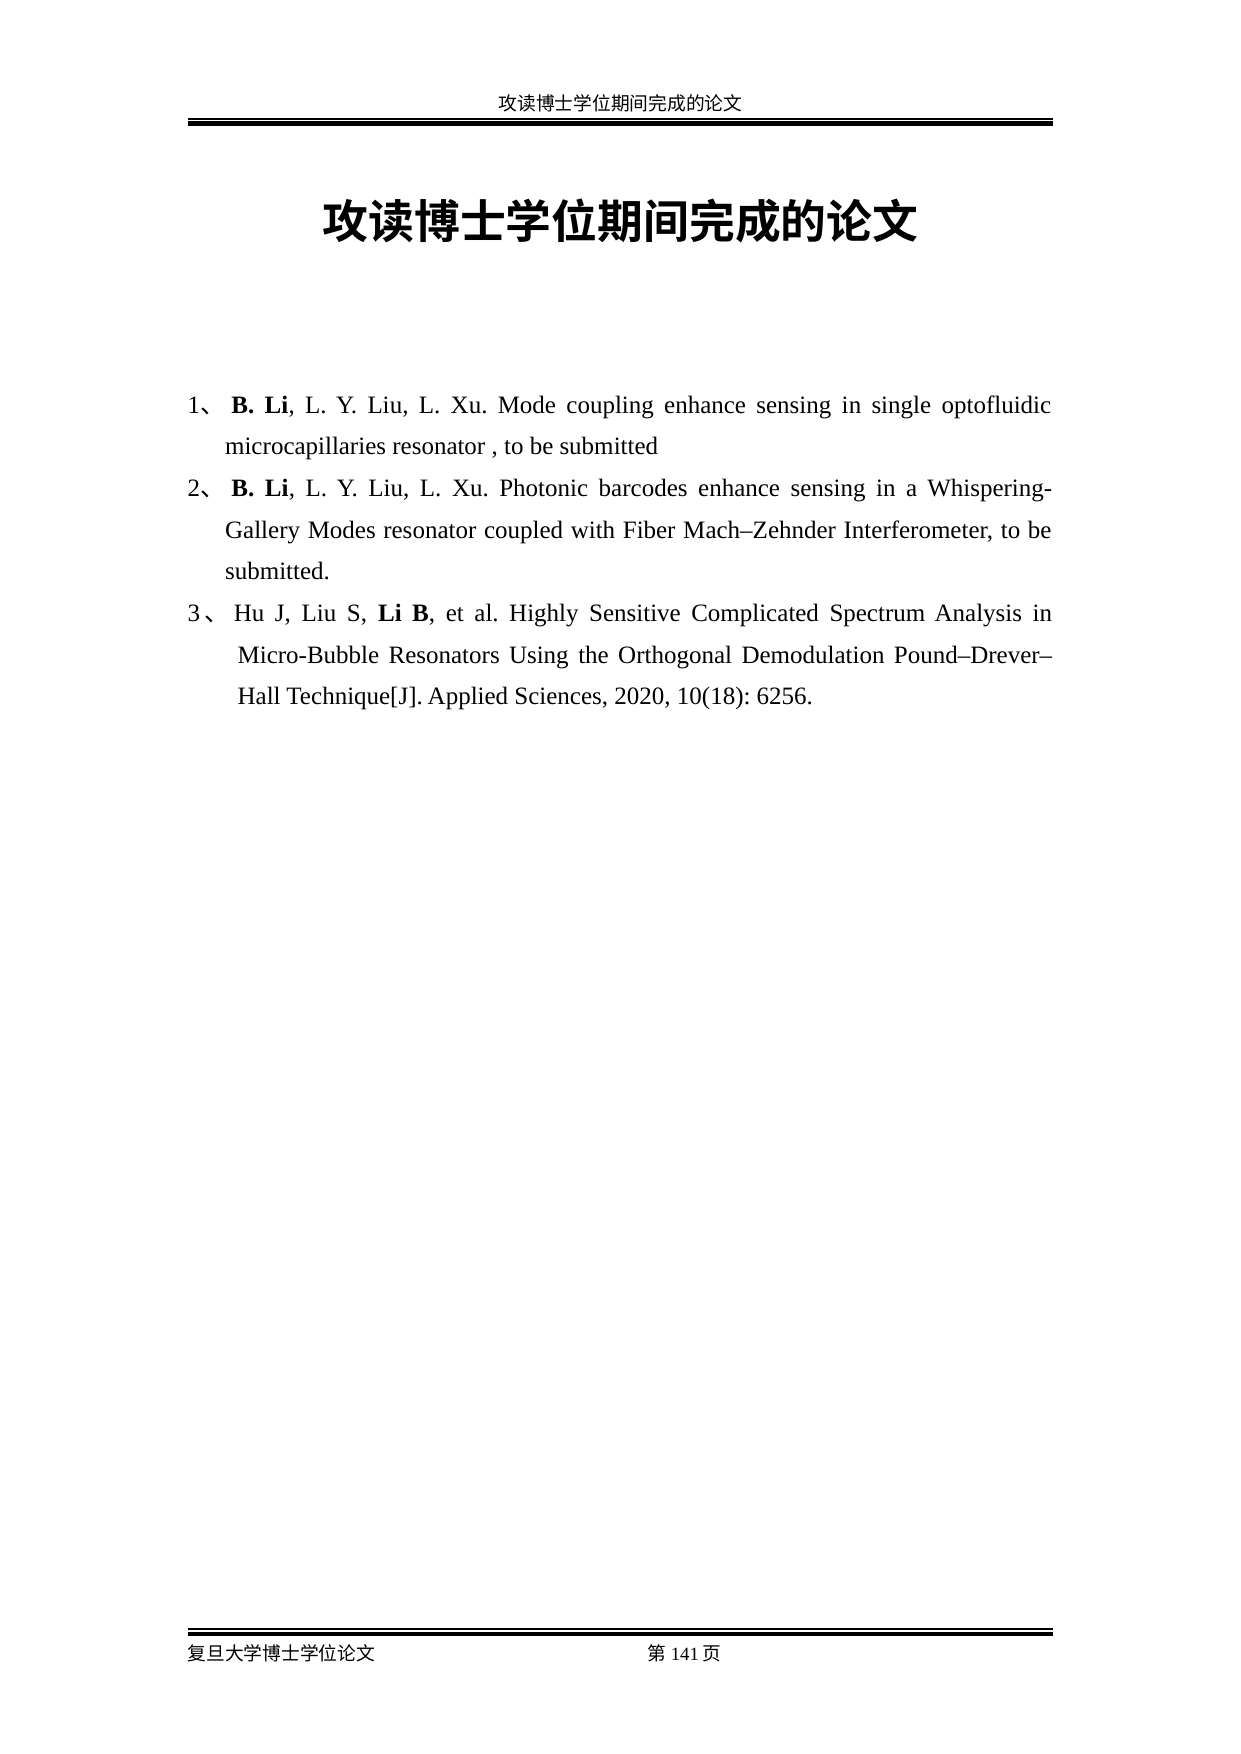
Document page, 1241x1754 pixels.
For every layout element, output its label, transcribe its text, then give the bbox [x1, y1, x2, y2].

text 3、Hu J, Liu S, Li B, et al. Highly Sensitive Complicated Spectrum Analysis in Micro-Bubble Resonators Using the Orthogonal Demodulation Pound–Drever–Hall Technique[J]. Applied Sciences, 2020, 10(18): 6256. [187, 588, 1053, 713]
list B. Li, L. Y. Liu, L. Xu. Mode coupling enhance sensing in single optofluidic microcapillaries resonator , to be submitted [187, 380, 1053, 463]
list B. Li, L. Y. Liu, L. Xu. Photonic barcodes enhance sensing in a Whispering-Gallery Modes resonator coupled with Fiber Mach–Zehnder Interferometer, to be submitted. [187, 463, 1053, 588]
subtitle 攻读博士学位期间完成的论文 [187, 185, 1053, 252]
